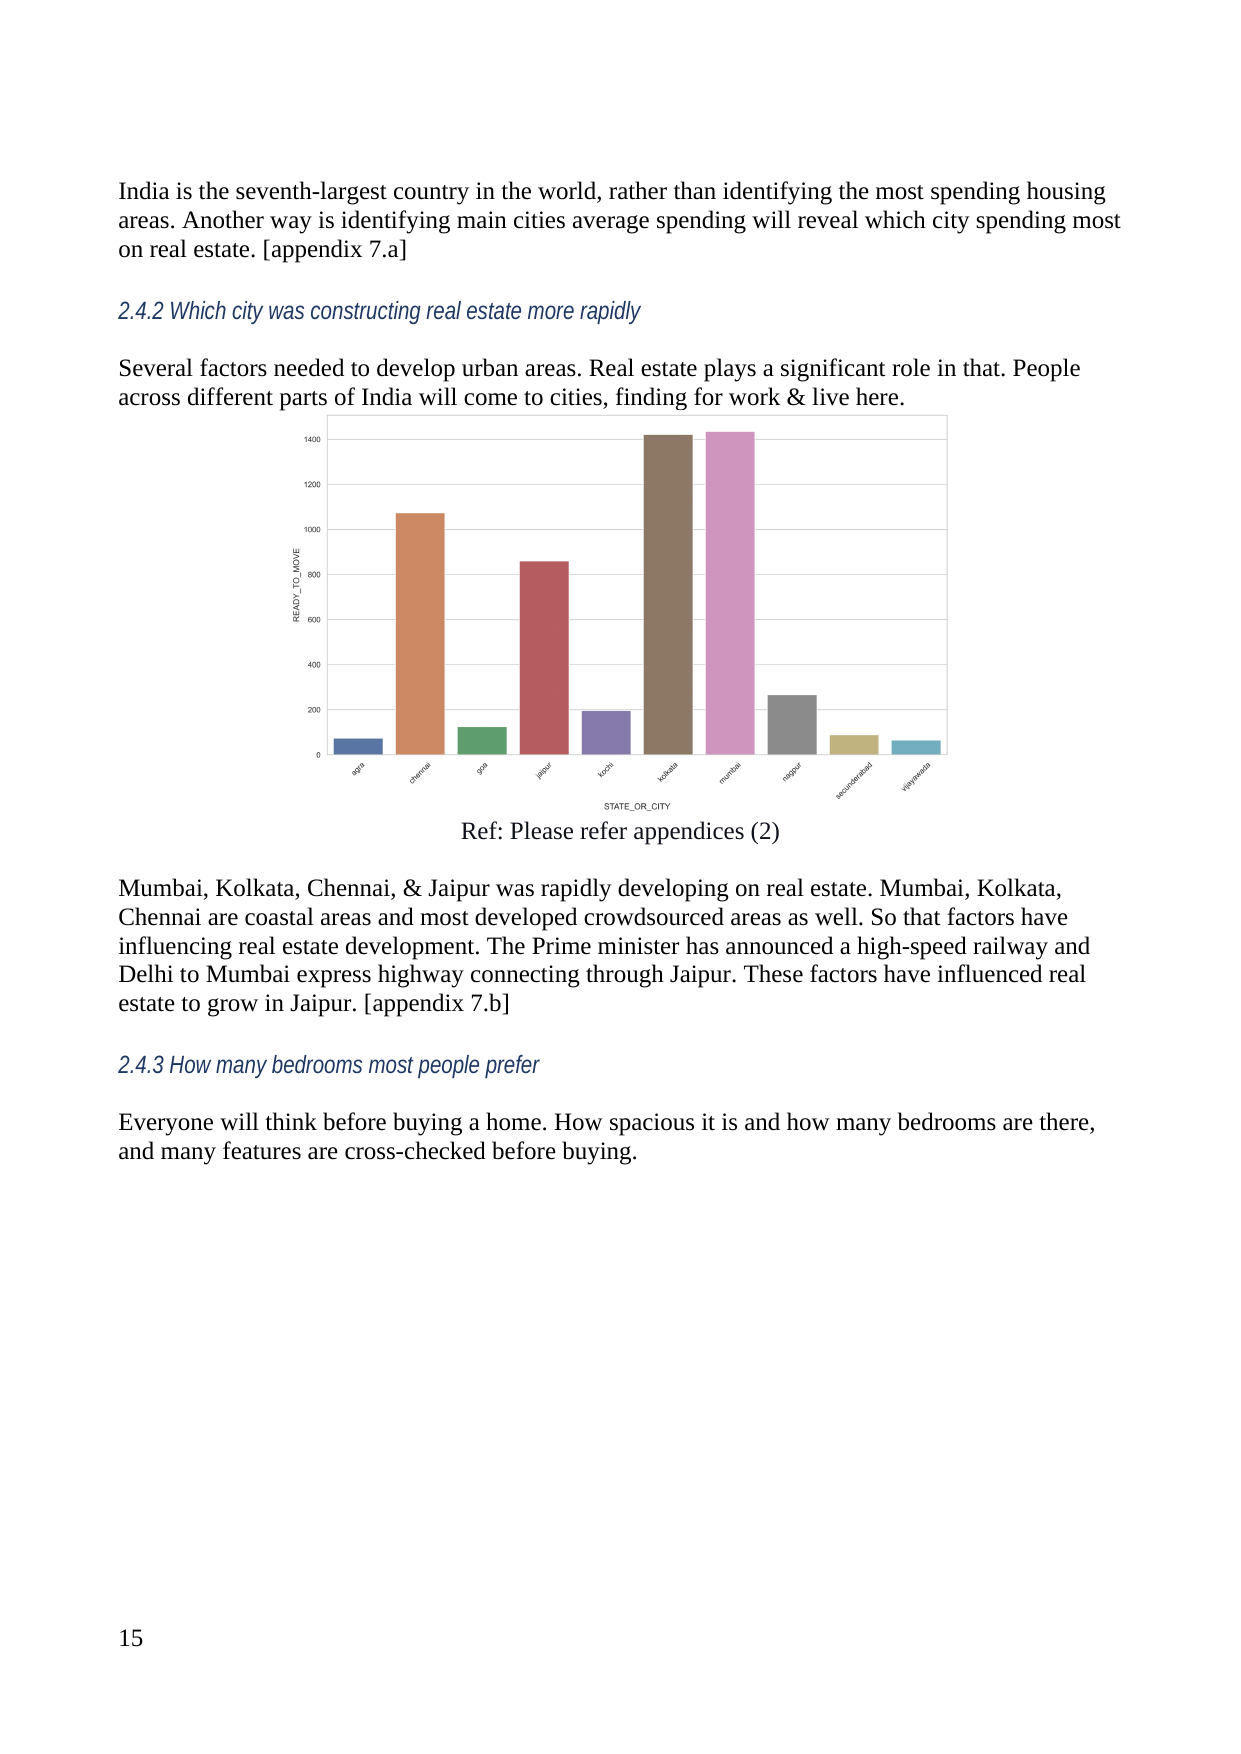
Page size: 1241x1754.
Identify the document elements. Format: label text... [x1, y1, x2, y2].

text Everyone will think before buying a home. How spacious it is and how many bedrooms are there, and many features are cross-checked before buying. [118, 1107, 1122, 1165]
picture [288, 410, 952, 816]
text Several factors needed to develop urban areas. Real estate plays a significant role in that. People across different parts of India will come to cities, finding for work & live here. [118, 353, 1122, 411]
text Mumbai, Kolkata, Chennai, & Jaipur was rapidly developing on real estate. Mumbai, Kolkata, Chennai are coastal areas and most developed crowdsourced areas as well. So that factors have influencing real estate development. The Prime minister has announced a high-speed railway and Delhi to Mumbai express highway connecting through Jaipur. These factors have influenced real estate to grow in Jaipur. [appendix 7.b] [118, 873, 1122, 1017]
text Ref: Please refer appendices (2) [118, 816, 1122, 844]
subtitle 2.4.2 Which city was constructing real estate more rapidly [118, 296, 1122, 324]
subtitle 2.4.3 How many bedrooms most people prefer [118, 1050, 1122, 1079]
text India is the seventh-largest country in the world, rather than identifying the most spending housing areas. Another way is identifying main cities average spending will reveal which city spending most on real estate. [appendix 7.a] [118, 176, 1122, 263]
